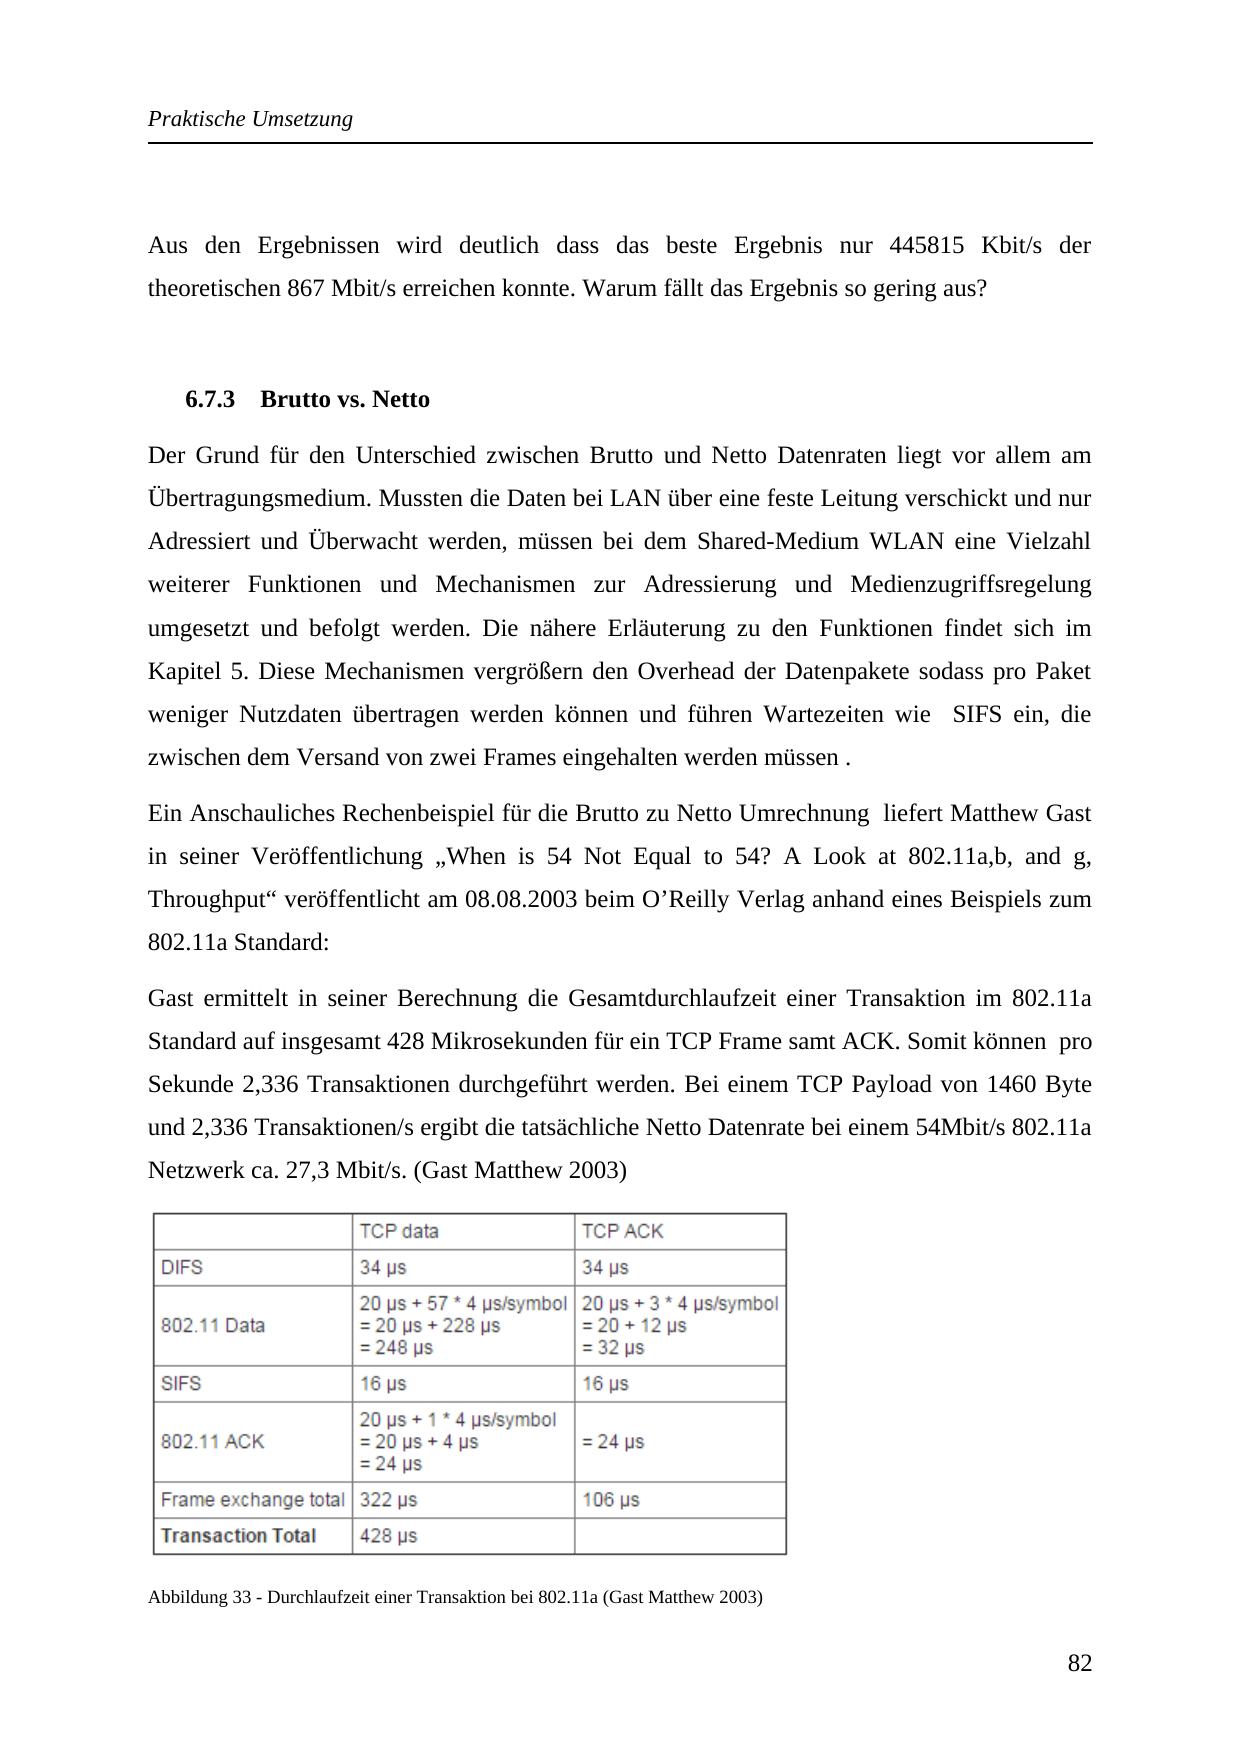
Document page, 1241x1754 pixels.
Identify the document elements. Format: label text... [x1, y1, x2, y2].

subtitle Brutto vs. Netto [185, 384, 1093, 413]
text Abbildung 33 - Durchlaufzeit einer Transaktion bei 802.11a (Gast Matthew 2003) [148, 1586, 1093, 1608]
text Der Grund für den Unterschied zwischen Brutto und Netto Datenraten liegt vor allem am Übertragungsmedium. Mussten die Daten bei LAN über eine feste Leitung verschickt und nur Adressiert und Überwacht werden, müssen bei dem Shared-Medium WLAN eine Vielzahl weiterer Funktionen und Mechanismen zur Adressierung und Medienzugriffsregelung umgesetzt und befolgt werden. Die nähere Erläuterung zu den Funktionen findet sich im Kapitel 5. Diese Mechanismen vergrößern den Overhead der Datenpakete sodass pro Paket weniger Nutzdaten übertragen werden können und führen Wartezeiten wie SIFS ein, die zwischen dem Versand von zwei Frames eingehalten werden müssen . [148, 440, 1093, 771]
picture [147, 1210, 792, 1560]
text Gast ermittelt in seiner Berechnung die Gesamtdurchlaufzeit einer Transaktion im 802.11a Standard auf insgesamt 428 Mikrosekunden für ein TCP Frame samt ACK. Somit können pro Sekunde 2,336 Transaktionen durchgeführt werden. Bei einem TCP Payload von 1460 Byte und 2,336 Transaktionen/s ergibt die tatsächliche Netto Datenrate bei einem 54Mbit/s 802.11a Netzwerk ca. 27,3 Mbit/s. (Gast Matthew 2003) [148, 983, 1093, 1184]
text Aus den Ergebnissen wird deutlich dass das beste Ergebnis nur 445815 Kbit/s der theoretischen 867 Mbit/s erreichen konnte. Warum fällt das Ergebnis so gering aus? [148, 230, 1093, 302]
text Ein Anschauliches Rechenbeispiel für die Brutto zu Netto Umrechnung liefert Matthew Gast in seiner Veröffentlichung „When is 54 Not Equal to 54? A Look at 802.11a,b, and g, Throughput“ veröffentlicht am 08.08.2003 beim O’Reilly Verlag anhand eines Beispiels zum 802.11a Standard: [148, 798, 1093, 956]
